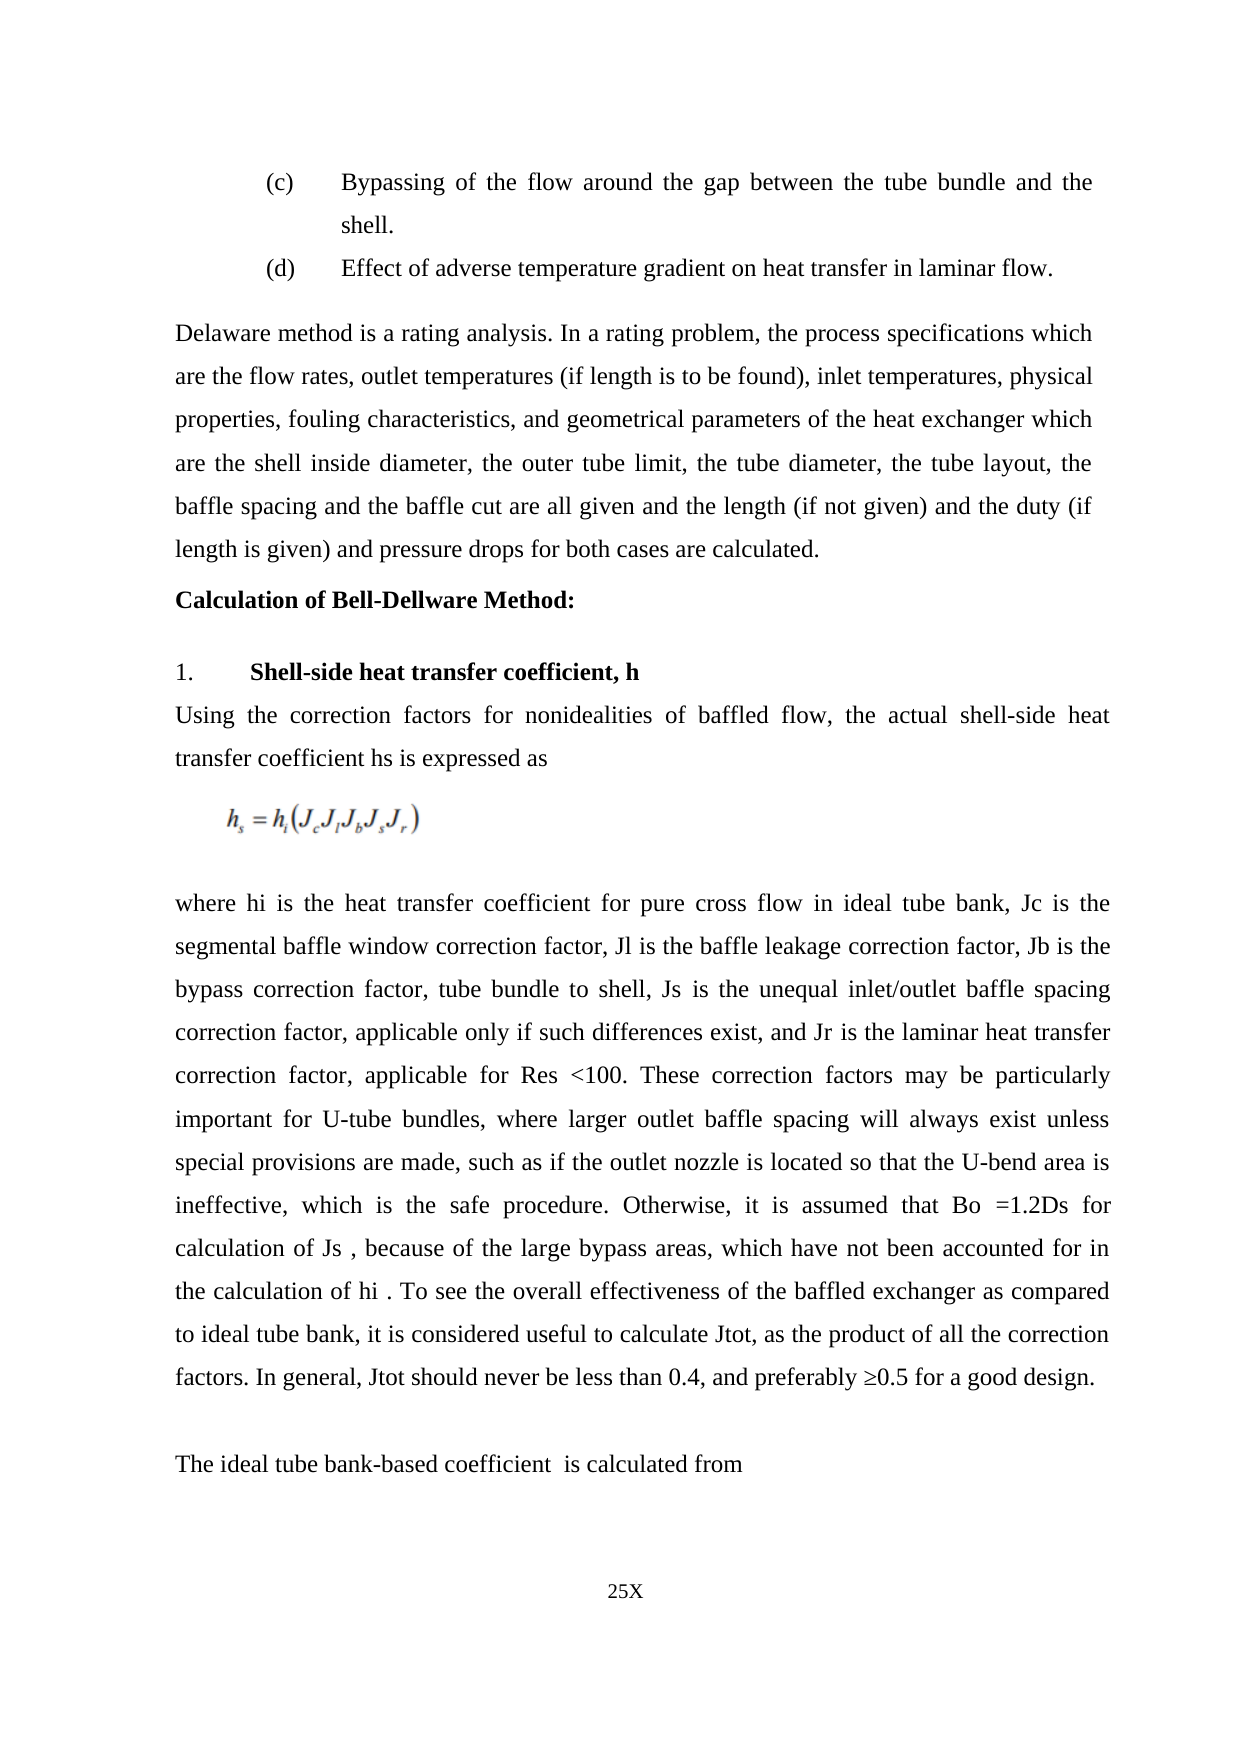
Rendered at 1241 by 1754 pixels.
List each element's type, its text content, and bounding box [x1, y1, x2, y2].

picture [175, 786, 494, 876]
text Calculation of Bell-Dellware Method: [175, 585, 1094, 613]
list Bypassing of the flow around the gap between the tube bundle and the shell. [266, 167, 1093, 238]
text The ideal tube bank-based coefficient is calculated from [175, 1449, 1111, 1477]
text Using the correction factors for nonidealities of baffled flow, the actual shell-side heat transfer coefficient hs is expressed as [175, 700, 1111, 772]
text Delaware method is a rating analysis. In a rating problem, the process specifications which are the flow rates, outlet temperatures (if length is to be found), inlet temperatures, physical properties, fouling characteristics, and geometrical parameters of the heat exchanger which are the shell inside diameter, the outer tube limit, the tube diameter, the tube layout, the baffle spacing and the baffle cut are all given and the length (if not given) and the duty (if length is given) and pressure drops for both cases are calculated. [175, 318, 1094, 563]
list Shell-side heat transfer coefficient, h [175, 657, 1111, 685]
text where hi is the heat transfer coefficient for pure cross flow in ideal tube bank, Jc is the segmental baffle window correction factor, Jl is the baffle leakage correction factor, Jb is the bypass correction factor, tube bundle to shell, Js is the unequal inlet/outlet baffle spacing correction factor, applicable only if such differences exist, and Jr is the laminar heat transfer correction factor, applicable for Res <100. These correction factors may be particularly important for U-tube bundles, where larger outlet baffle spacing will always exist unless special provisions are made, such as if the outlet nozzle is located so that the U-bend area is ineffective, which is the safe procedure. Otherwise, it is assumed that Bo =1.2Ds for calculation of Js , because of the large bypass areas, which have not been accounted for in the calculation of hi . To see the overall effectiveness of the baffled exchanger as compared to ideal tube bank, it is considered useful to calculate Jtot, as the product of all the correction factors. In general, Jtot should never be less than 0.4, and preferably ≥0.5 for a good design. [175, 888, 1111, 1391]
list Effect of adverse temperature gradient on heat transfer in laminar flow. [266, 253, 1111, 282]
